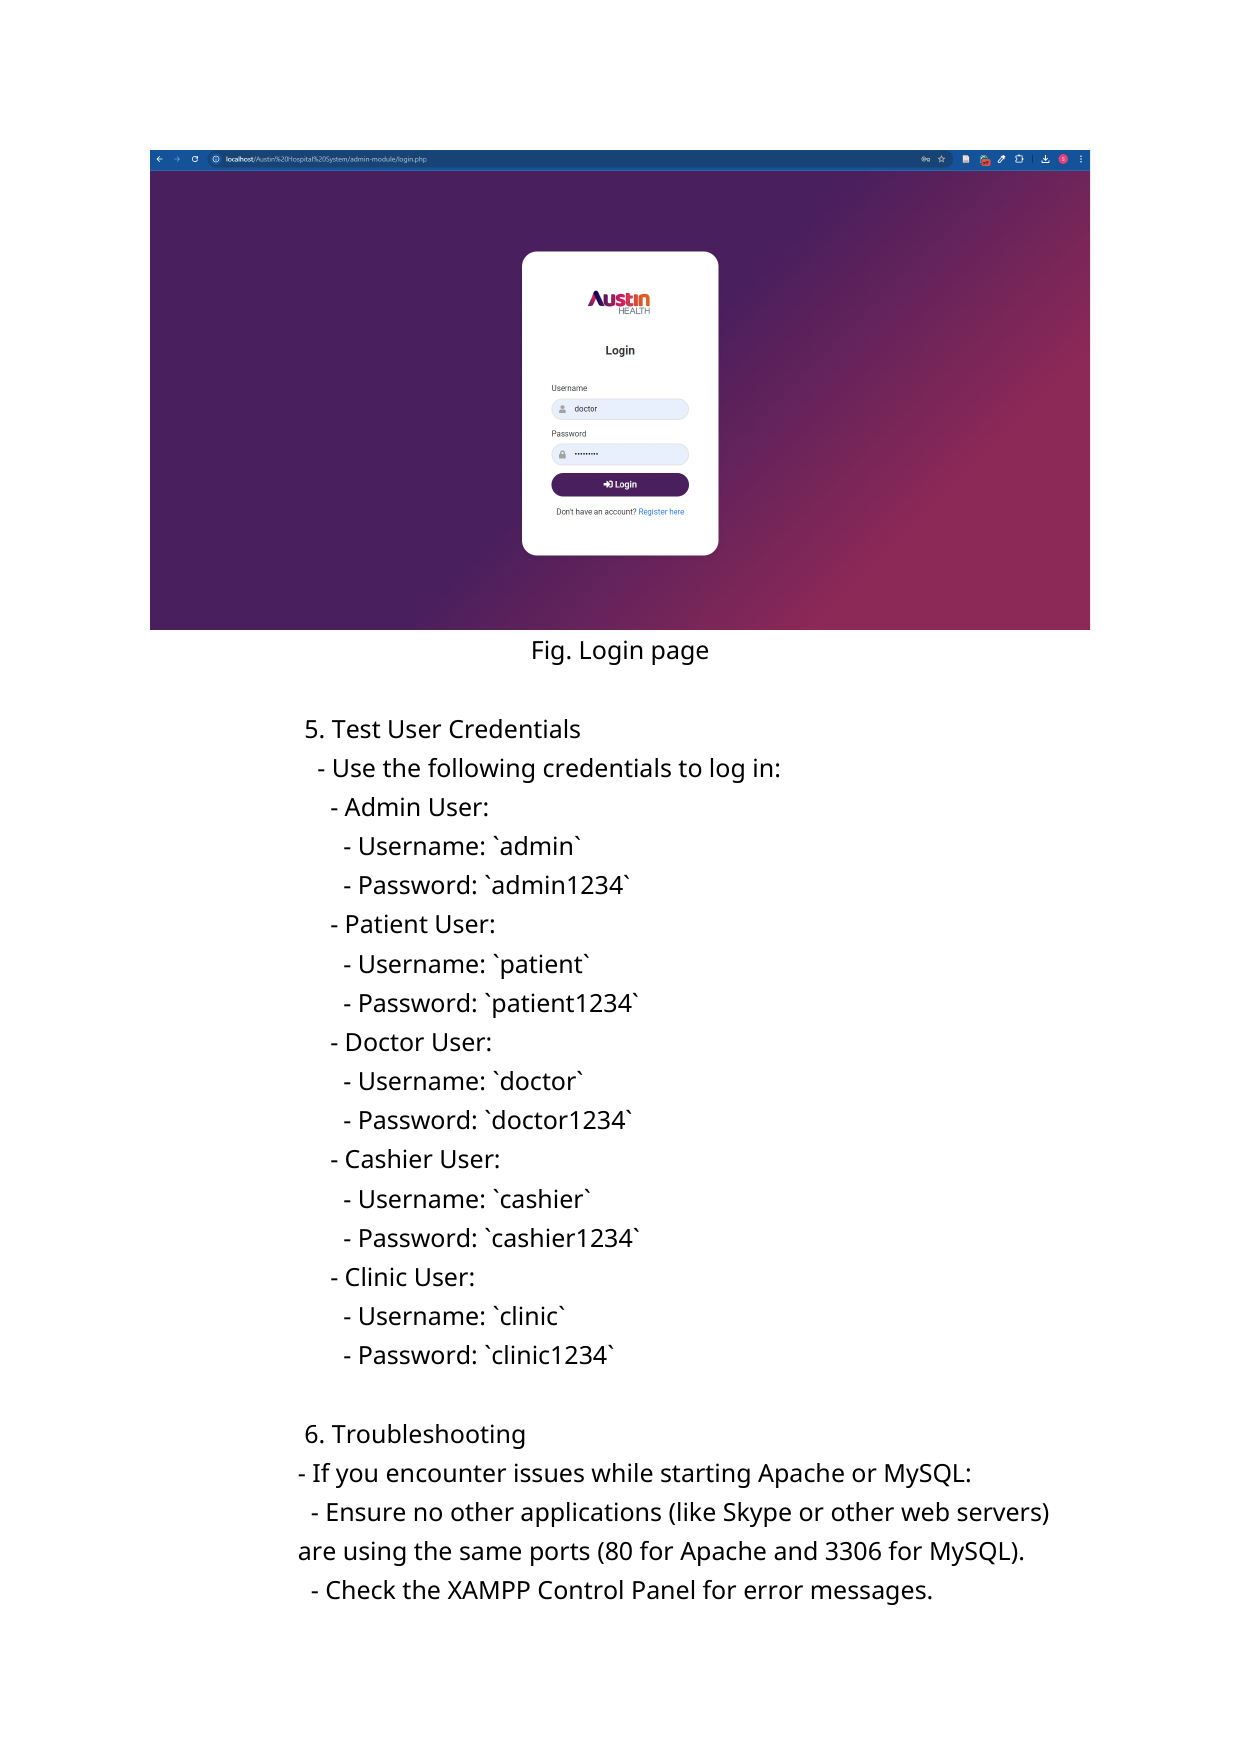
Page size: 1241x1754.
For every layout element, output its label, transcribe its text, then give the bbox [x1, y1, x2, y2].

text - Password: `doctor1234` [298, 1103, 1090, 1137]
text - Username: `admin` [298, 829, 1090, 863]
text - Clinic User: [298, 1260, 1090, 1294]
text - Username: `cashier` [298, 1181, 1090, 1215]
text - Username: `doctor` [298, 1064, 1090, 1098]
text - Password: `patient1234` [298, 986, 1090, 1019]
picture [150, 150, 1091, 630]
text - Cashier User: [298, 1142, 1090, 1176]
text - Use the following credentials to log in: [298, 751, 1090, 784]
text - Check the XAMPP Control Panel for error messages. [298, 1573, 1090, 1607]
text - Patient User: [298, 907, 1090, 941]
text - Doctor User: [298, 1025, 1090, 1059]
text - Username: `clinic` [298, 1299, 1090, 1333]
text 6. Troubleshooting [298, 1416, 1090, 1450]
text - Username: `patient` [298, 946, 1090, 980]
text - Admin User: [298, 790, 1090, 824]
text - Ensure no other applications (like Skype or other web servers) are using the same ports (80 for Apache and 3306 for MySQL). [298, 1495, 1090, 1568]
text Fig. Login page [150, 633, 1090, 667]
text - If you encounter issues while starting Apache or MySQL: [298, 1456, 1090, 1489]
text 5. Test User Credentials [298, 711, 1090, 745]
text - Password: `clinic1234` [298, 1338, 1090, 1372]
text - Password: `admin1234` [298, 868, 1090, 902]
text - Password: `cashier1234` [298, 1221, 1090, 1254]
